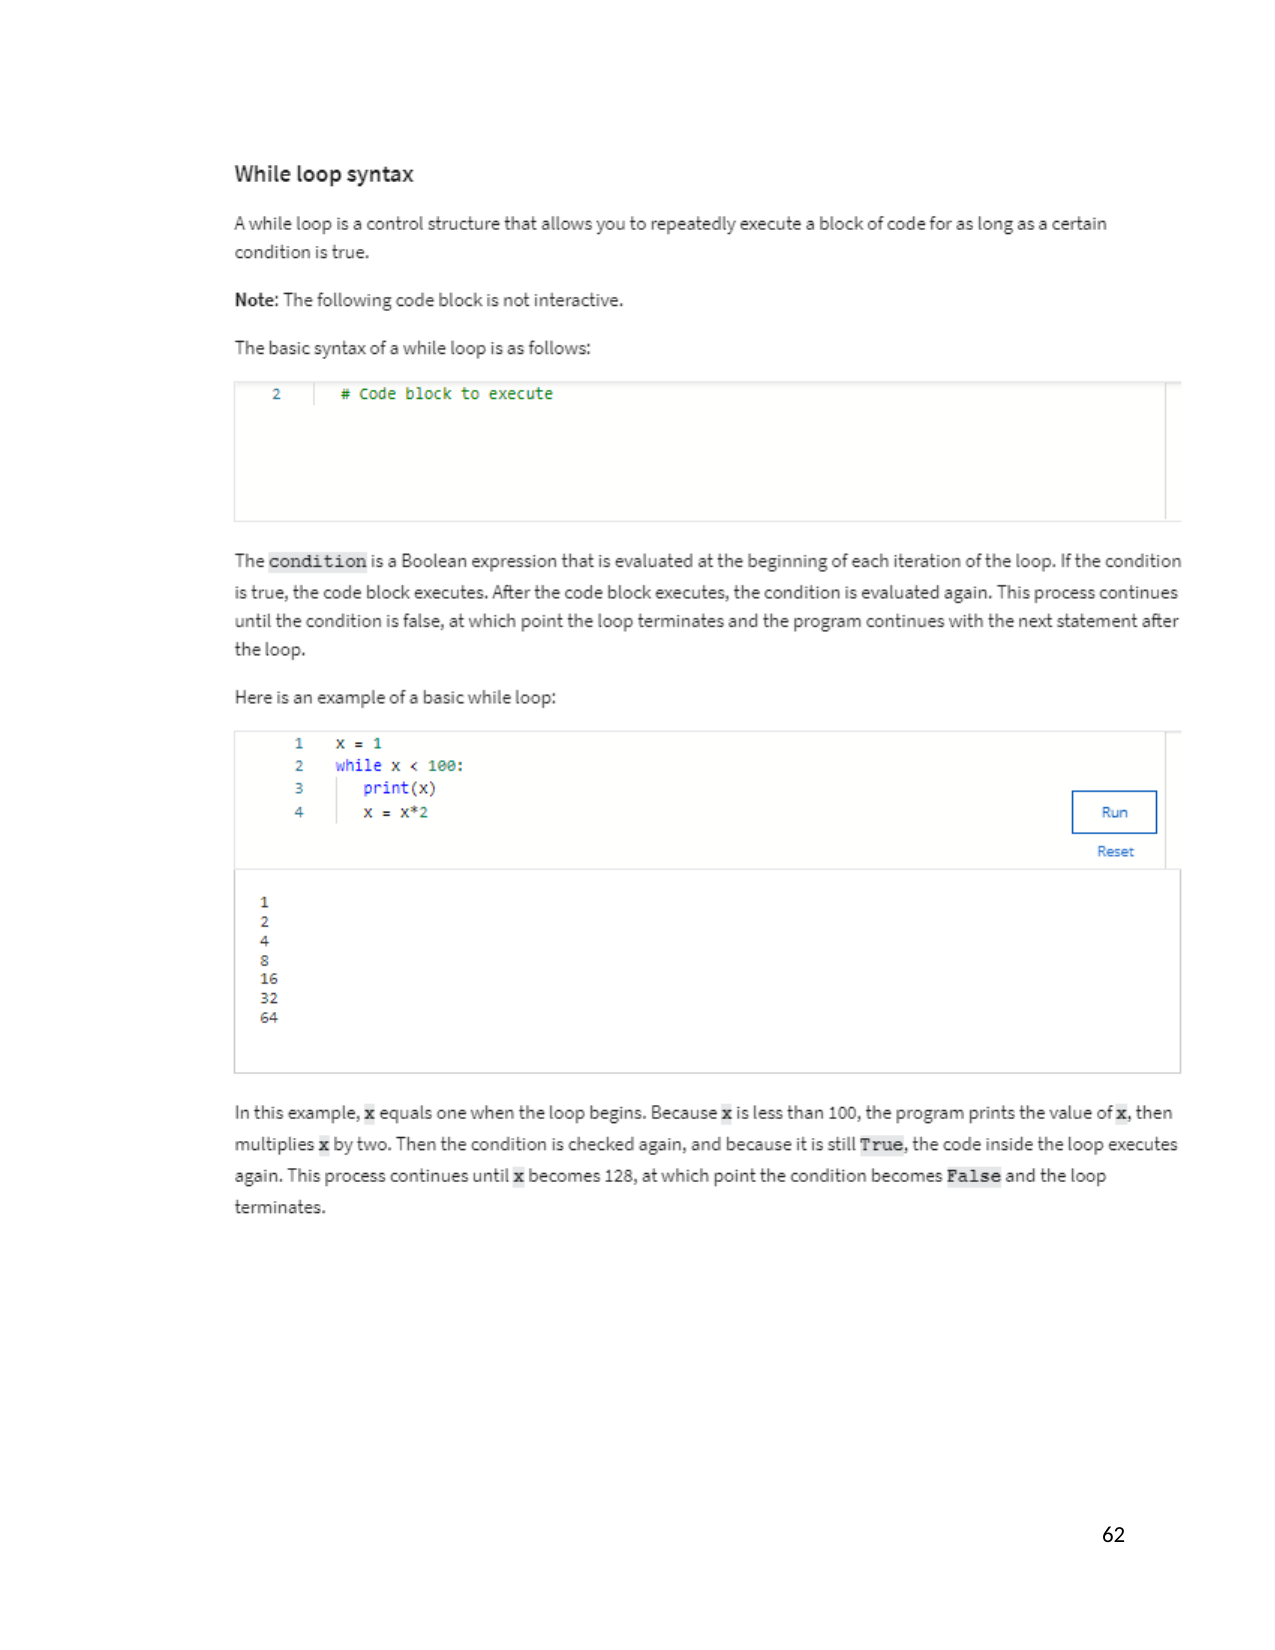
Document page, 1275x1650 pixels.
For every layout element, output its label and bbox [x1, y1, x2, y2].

picture [225, 150, 1200, 1239]
